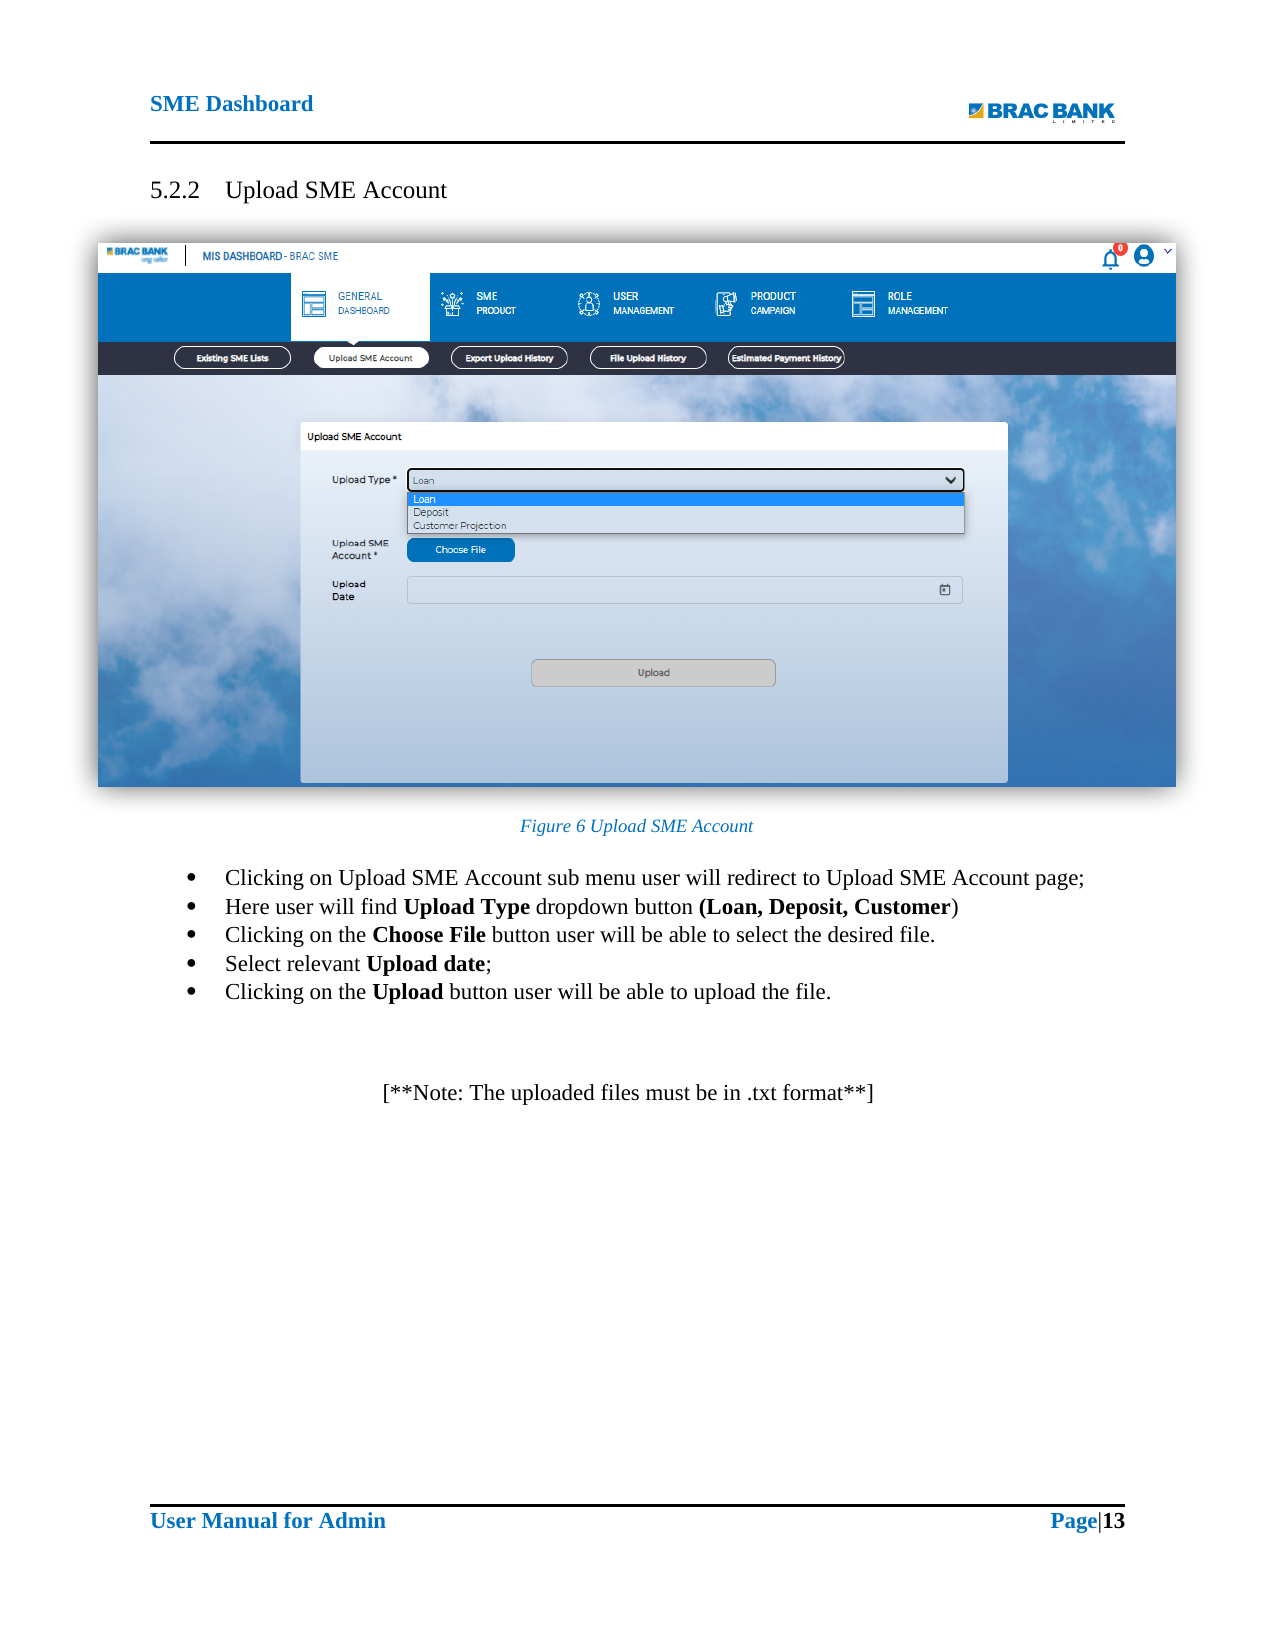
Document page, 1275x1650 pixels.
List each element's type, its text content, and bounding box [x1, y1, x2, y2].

list Select relevant Upload date; [187, 950, 1125, 976]
list Clicking on Upload SME Account sub menu user will redirect to Upload SME Account page; [187, 864, 1125, 891]
list Clicking on the Upload button user will be able to upload the file. [187, 978, 1125, 1004]
list Clicking on the Choose File button user will be able to select the desired file. [187, 921, 1125, 948]
picture [968, 144, 1115, 150]
picture [968, 77, 1115, 141]
subtitle Upload SME Account [150, 175, 1125, 204]
list Here user will find Upload Type dropdown button (Loan, Deposit, Customer) [187, 893, 1125, 919]
picture [98, 243, 1176, 787]
